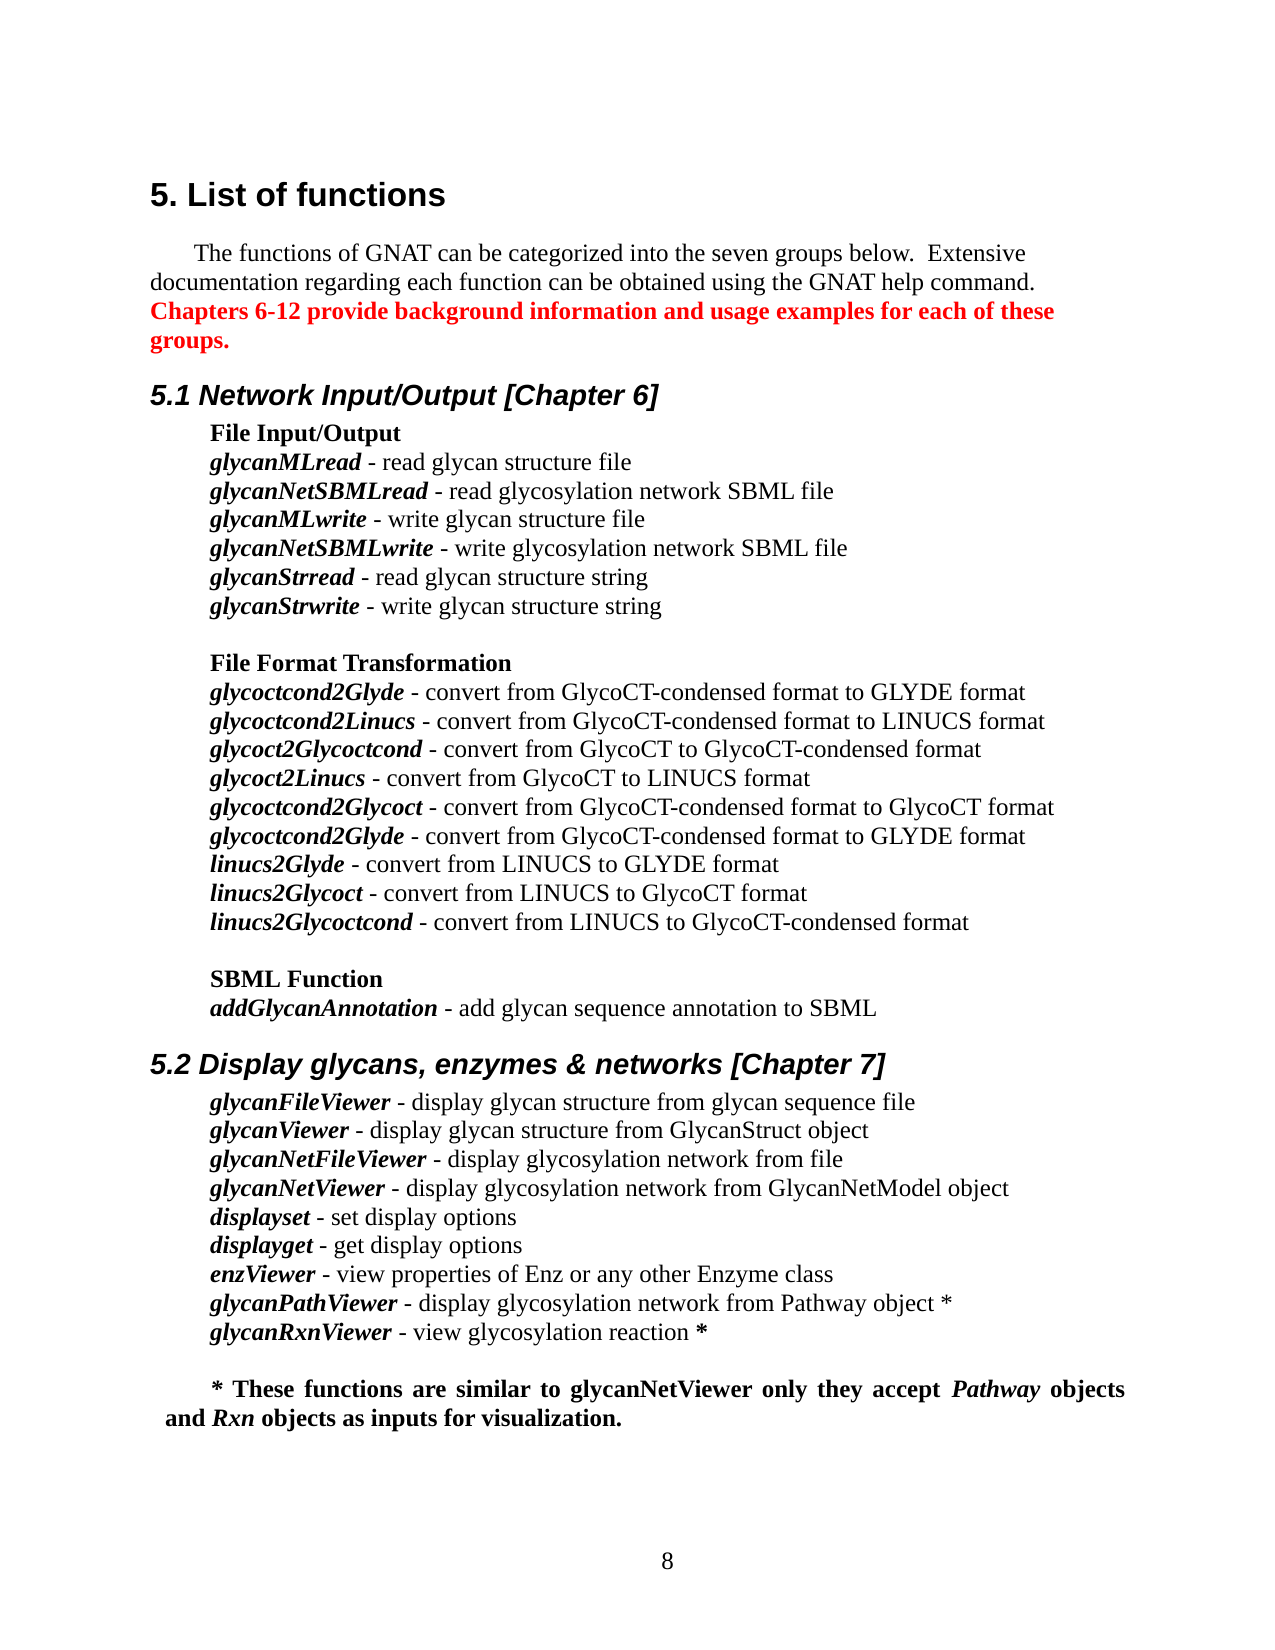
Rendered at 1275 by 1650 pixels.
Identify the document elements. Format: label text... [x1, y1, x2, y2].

text displayset - set display options [165, 1202, 1125, 1231]
text glycoctcond2Glyde - convert from GlycoCT-condensed format to GLYDE format [165, 677, 1125, 706]
text glycanNetSBMLread - read glycosylation network SBML file [165, 476, 1125, 504]
text SBML Function [165, 964, 1125, 993]
text glycoct2Glycoctcond - convert from GlycoCT to GlycoCT-condensed format [165, 734, 1125, 763]
text glycanMLread - read glycan structure file [165, 447, 1125, 476]
text glycanPathViewer - display glycosylation network from Pathway object * [206, 1288, 1125, 1317]
text The functions of GNAT can be categorized into the seven groups below. Extensive documentation regarding each function can be obtained using the GNAT help command. Chapters 6-12 provide background information and usage examples for each of these groups. [150, 238, 1125, 353]
text glycanViewer - display glycan structure from GlycanStruct object [165, 1116, 1125, 1144]
text displayget - get display options [165, 1231, 1125, 1259]
text glycanNetSBMLwrite - write glycosylation network SBML file [165, 533, 1125, 562]
text glycanNetFileViewer - display glycosylation network from file [165, 1144, 1125, 1173]
subtitle 5. List of functions [150, 175, 1125, 213]
subtitle 5.1 Network Input/Output [Chapter 6] [150, 378, 1125, 412]
text File Format Transformation [165, 648, 1125, 677]
text File Input/Output [165, 418, 1125, 447]
text glycoctcond2Linucs - convert from GlycoCT-condensed format to LINUCS format [165, 706, 1125, 734]
text glycoctcond2Glycoct - convert from GlycoCT-condensed format to GlycoCT format [165, 792, 1125, 821]
text enzViewer - view properties of Enz or any other Enzyme class [206, 1259, 1125, 1288]
text glycanNetViewer - display glycosylation network from GlycanNetModel object [165, 1173, 1125, 1202]
text * These functions are similar to glycanNetViewer only they accept Pathway objects and Rxn objects as inputs for visualization. [165, 1374, 1125, 1432]
subtitle 5.2 Display glycans, enzymes & networks [Chapter 7] [150, 1047, 1125, 1081]
text glycoctcond2Glyde - convert from GlycoCT-condensed format to GLYDE format [165, 821, 1125, 849]
text glycoct2Linucs - convert from GlycoCT to LINUCS format [165, 763, 1125, 792]
text glycanMLwrite - write glycan structure file [165, 504, 1125, 533]
text linucs2Glycoct - convert from LINUCS to GlycoCT format [165, 878, 1125, 907]
text glycanStrread - read glycan structure string [165, 562, 1125, 591]
text glycanStrwrite - write glycan structure string [165, 591, 1125, 619]
text glycanFileViewer - display glycan structure from glycan sequence file [165, 1087, 1125, 1116]
text glycanRxnViewer - view glycosylation reaction * [206, 1317, 1125, 1346]
text addGlycanAnnotation - add glycan sequence annotation to SBML [165, 993, 1125, 1022]
text linucs2Glycoctcond - convert from LINUCS to GlycoCT-condensed format [165, 907, 1125, 936]
text linucs2Glyde - convert from LINUCS to GLYDE format [165, 849, 1125, 878]
